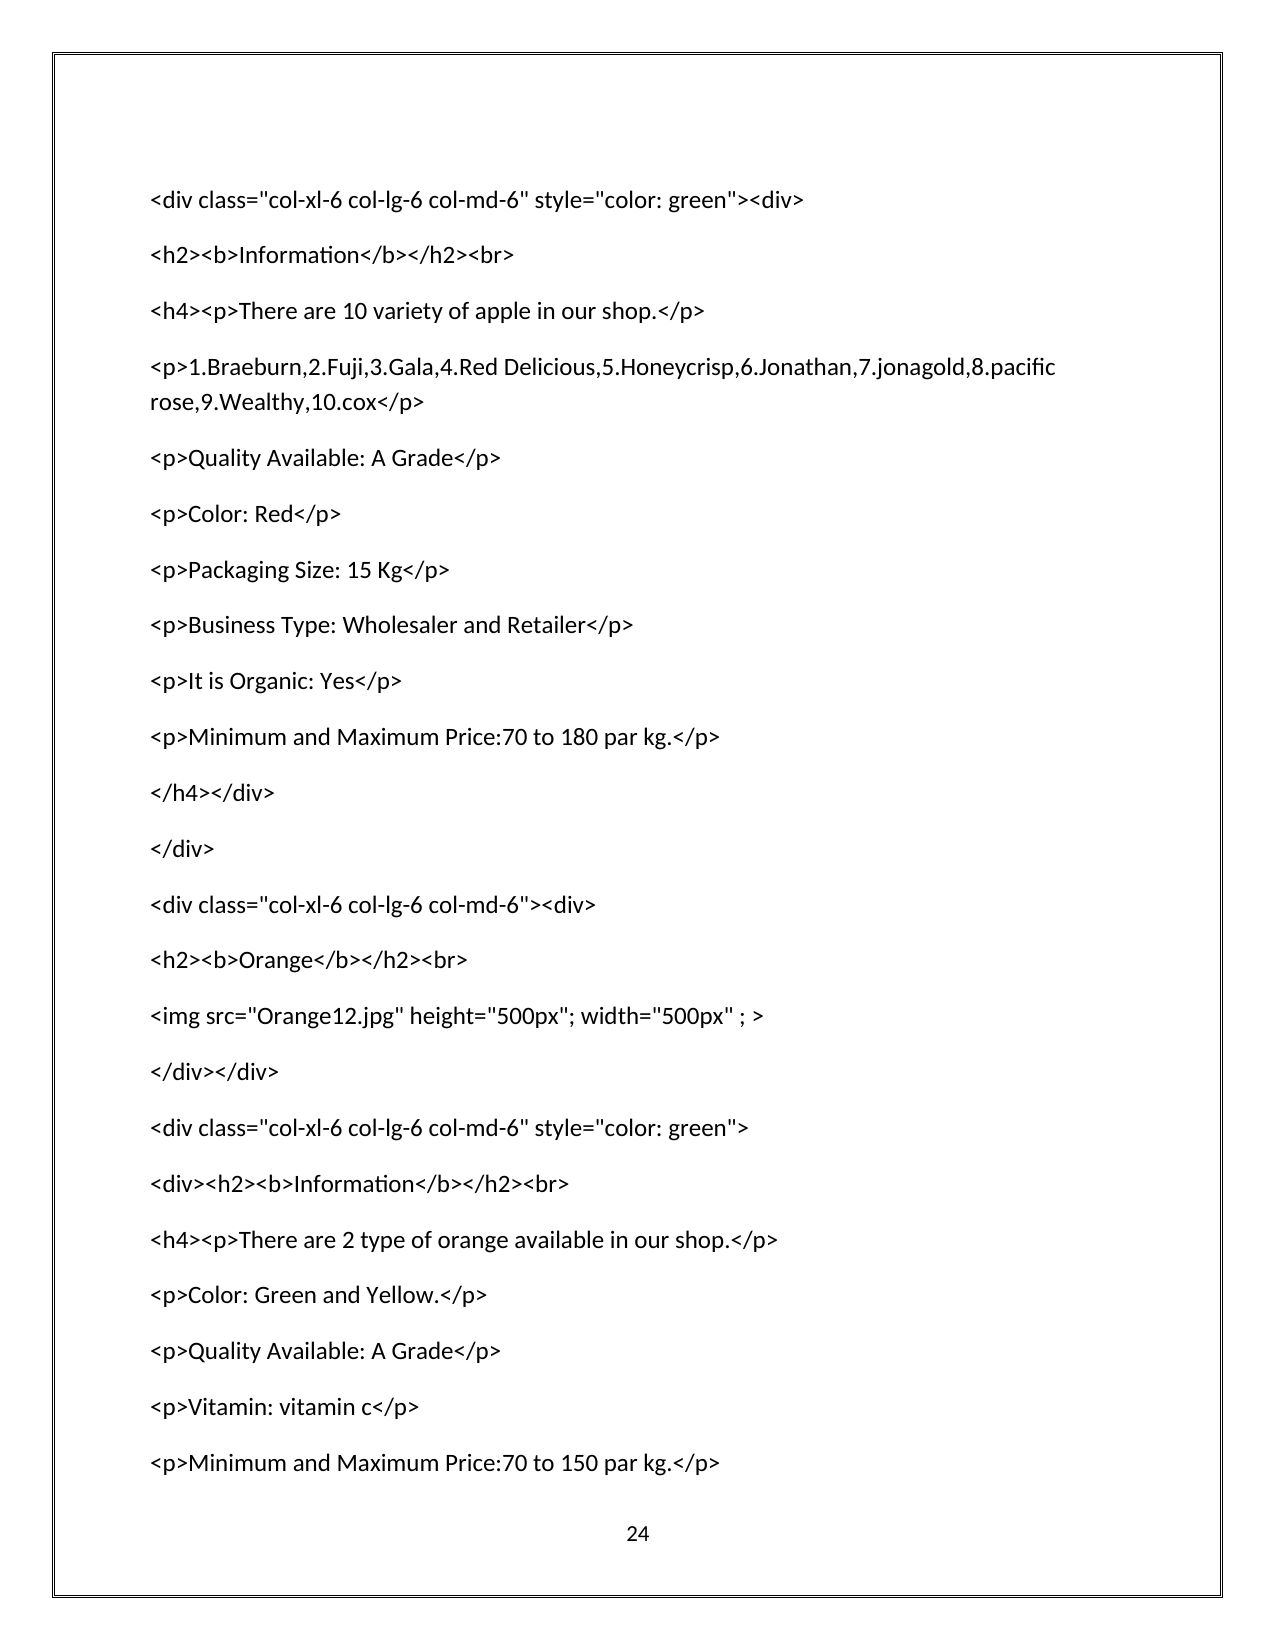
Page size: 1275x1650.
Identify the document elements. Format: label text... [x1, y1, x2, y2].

text <div class="col-xl-6 col-lg-6 col-md-6" style="color: green"><div> [150, 184, 1125, 214]
text <p>Business Type: Wholesaler and Retailer</p> [150, 609, 1125, 640]
text <p>It is Organic: Yes</p> [150, 665, 1125, 696]
text <h2><b>Orange</b></h2><br> [150, 944, 1125, 975]
text <p>Minimum and Maximum Price:70 to 150 par kg.</p> [150, 1447, 1125, 1478]
text <p>Vitamin: vitamin c</p> [150, 1391, 1125, 1422]
text </h4></div> [150, 777, 1125, 808]
text <h2><b>Information</b></h2><br> [150, 239, 1125, 270]
text <p>Quality Available: A Grade</p> [150, 442, 1125, 473]
text <p>Packaging Size: 15 Kg</p> [150, 554, 1125, 584]
text <p>Color: Green and Yellow.</p> [150, 1279, 1125, 1310]
text <div class="col-xl-6 col-lg-6 col-md-6" style="color: green"> [150, 1112, 1125, 1143]
text <div class="col-xl-6 col-lg-6 col-md-6"><div> [150, 889, 1125, 919]
text </div> [150, 833, 1125, 863]
text </div></div> [150, 1056, 1125, 1087]
text <h4><p>There are 10 variety of apple in our shop.</p> [150, 295, 1125, 326]
text <h4><p>There are 2 type of orange available in our shop.</p> [150, 1224, 1125, 1254]
text <p>Color: Red</p> [150, 498, 1125, 528]
text <p>Quality Available: A Grade</p> [150, 1335, 1125, 1366]
text <div><h2><b>Information</b></h2><br> [150, 1168, 1125, 1198]
text <p>1.Braeburn,2.Fuji,3.Gala,4.Red Delicious,5.Honeycrisp,6.Jonathan,7.jonagold,8.pacific rose,9.Wealthy,10.cox</p> [150, 351, 1125, 417]
text <img src="Orange12.jpg" height="500px"; width="500px" ; > [150, 1000, 1125, 1031]
text <p>Minimum and Maximum Price:70 to 180 par kg.</p> [150, 721, 1125, 752]
